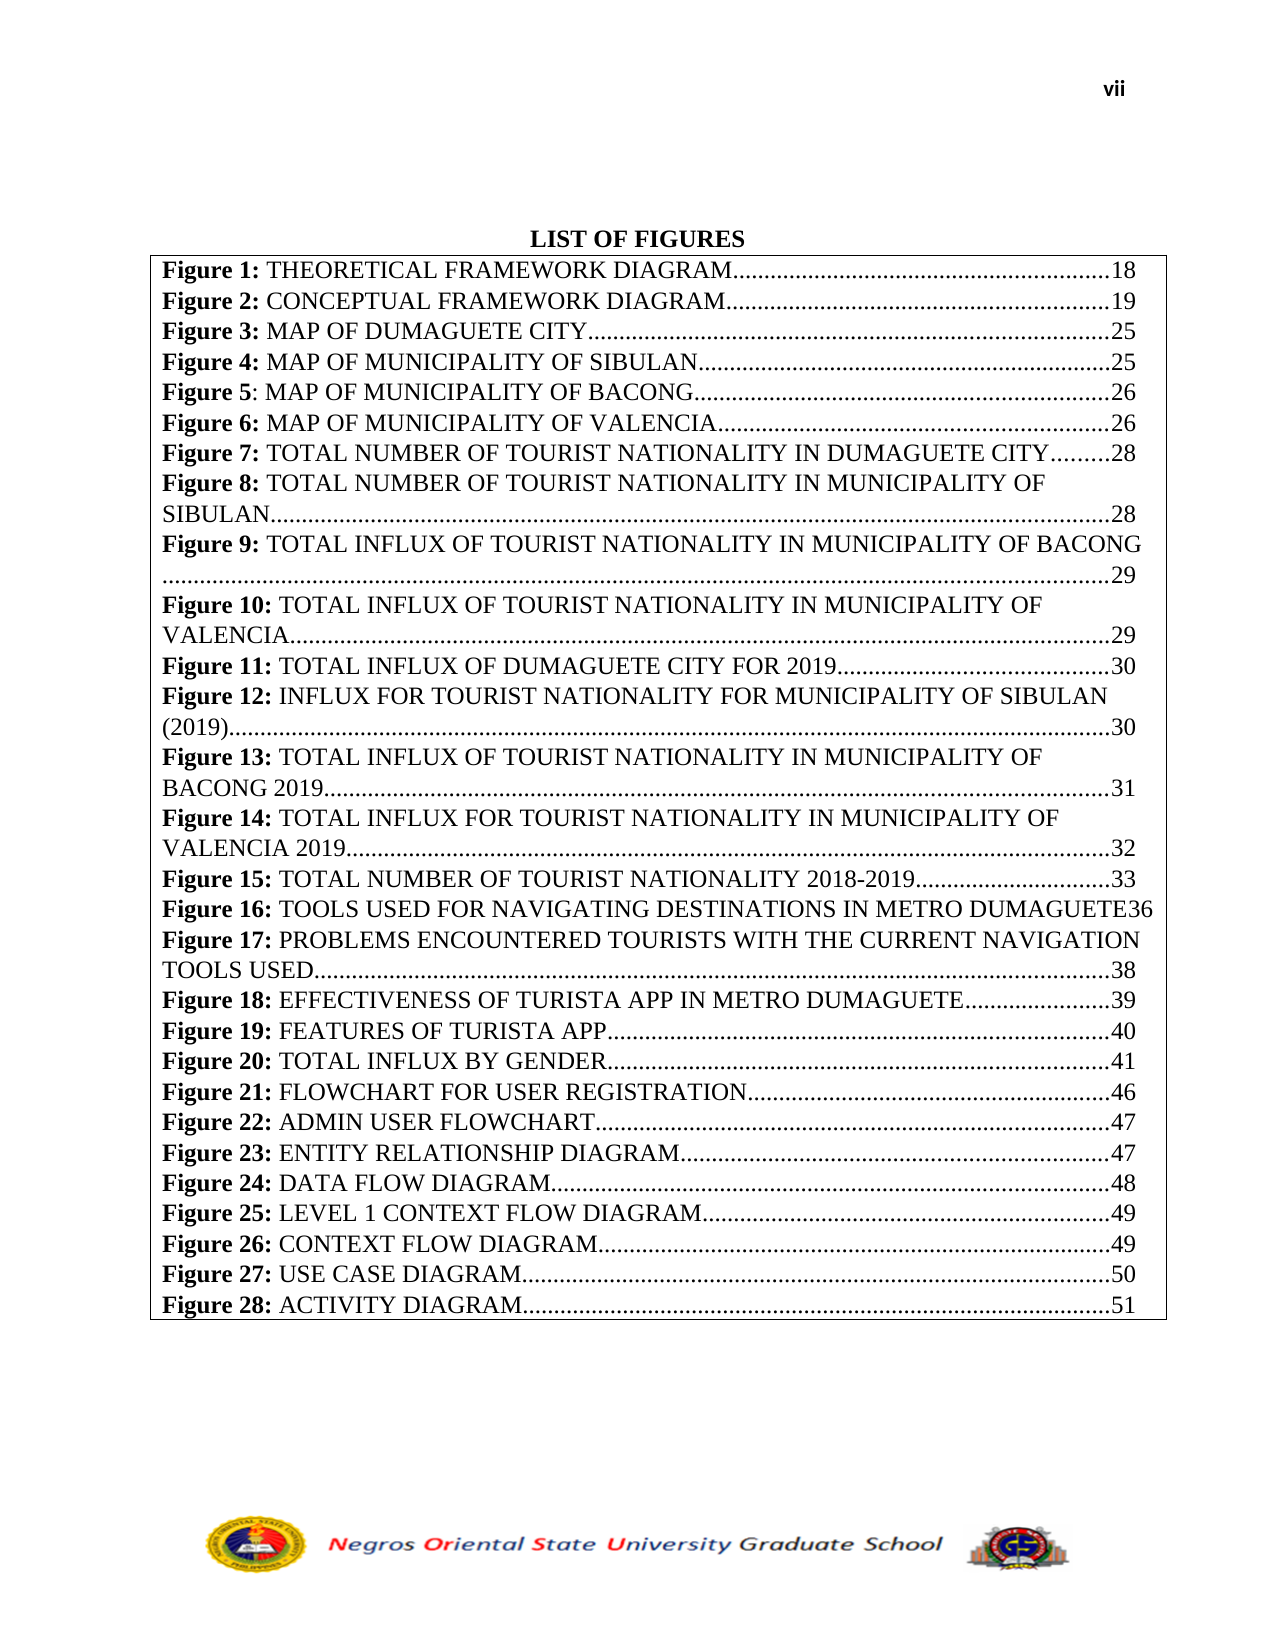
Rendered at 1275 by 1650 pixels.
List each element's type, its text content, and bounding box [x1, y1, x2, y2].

subtitle LIST OF FIGURES [150, 224, 1125, 253]
table_header Figure 1: THEORETICAL FRAMEWORK DIAGRAM 18 Figure 2: CONCEPTUAL FRAMEWORK DIAGRAM 19 Figure 3: MAP OF DUMAGUETE CITY 25 Figure 4: MAP OF MUNICIPALITY OF SIBULAN 25 Figure 5: MAP OF MUNICIPALITY OF BACONG 26 Figure 6: MAP OF MUNICIPALITY OF VALENCIA 26 Figure 7: TOTAL NUMBER OF TOURIST NATIONALITY IN DUMAGUETE CITY 28 Figure 8: TOTAL NUMBER OF TOURIST NATIONALITY IN MUNICIPALITY OF SIBULAN 28 Figure 9: TOTAL INFLUX OF TOURIST NATIONALITY IN MUNICIPALITY OF BACONG 29 Figure 10: TOTAL INFLUX OF TOURIST NATIONALITY IN MUNICIPALITY OF VALENCIA 29 Figure 11: TOTAL INFLUX OF DUMAGUETE CITY FOR 2019 30 Figure 12: INFLUX FOR TOURIST NATIONALITY FOR MUNICIPALITY OF SIBULAN (2019) 30 Figure 13: TOTAL INFLUX OF TOURIST NATIONALITY IN MUNICIPALITY OF BACONG 2019 31 Figure 14: TOTAL INFLUX FOR TOURIST NATIONALITY IN MUNICIPALITY OF VALENCIA 2019 32 Figure 15: TOTAL NUMBER OF TOURIST NATIONALITY 2018-2019 33 Figure 16: TOOLS USED FOR NAVIGATING DESTINATIONS IN METRO DUMAGUETE 36 Figure 17: PROBLEMS ENCOUNTERED TOURISTS WITH THE CURRENT NAVIGATION TOOLS USED 38 Figure 18: EFFECTIVENESS OF TURISTA APP IN METRO DUMAGUETE 39 Figure 19: FEATURES OF TURISTA APP 40 Figure 20: TOTAL INFLUX BY GENDER 41 Figure 21: FLOWCHART FOR USER REGISTRATION 46 Figure 22: ADMIN USER FLOWCHART 47 Figure 23: ENTITY RELATIONSHIP DIAGRAM 47 Figure 24: DATA FLOW DIAGRAM 48 Figure 25: LEVEL 1 CONTEXT FLOW DIAGRAM 49 Figure 26: CONTEXT FLOW DIAGRAM 49 Figure 27: USE CASE DIAGRAM 50 Figure 28: ACTIVITY DIAGRAM 51 [151, 256, 1166, 1319]
picture [202, 1513, 1073, 1577]
